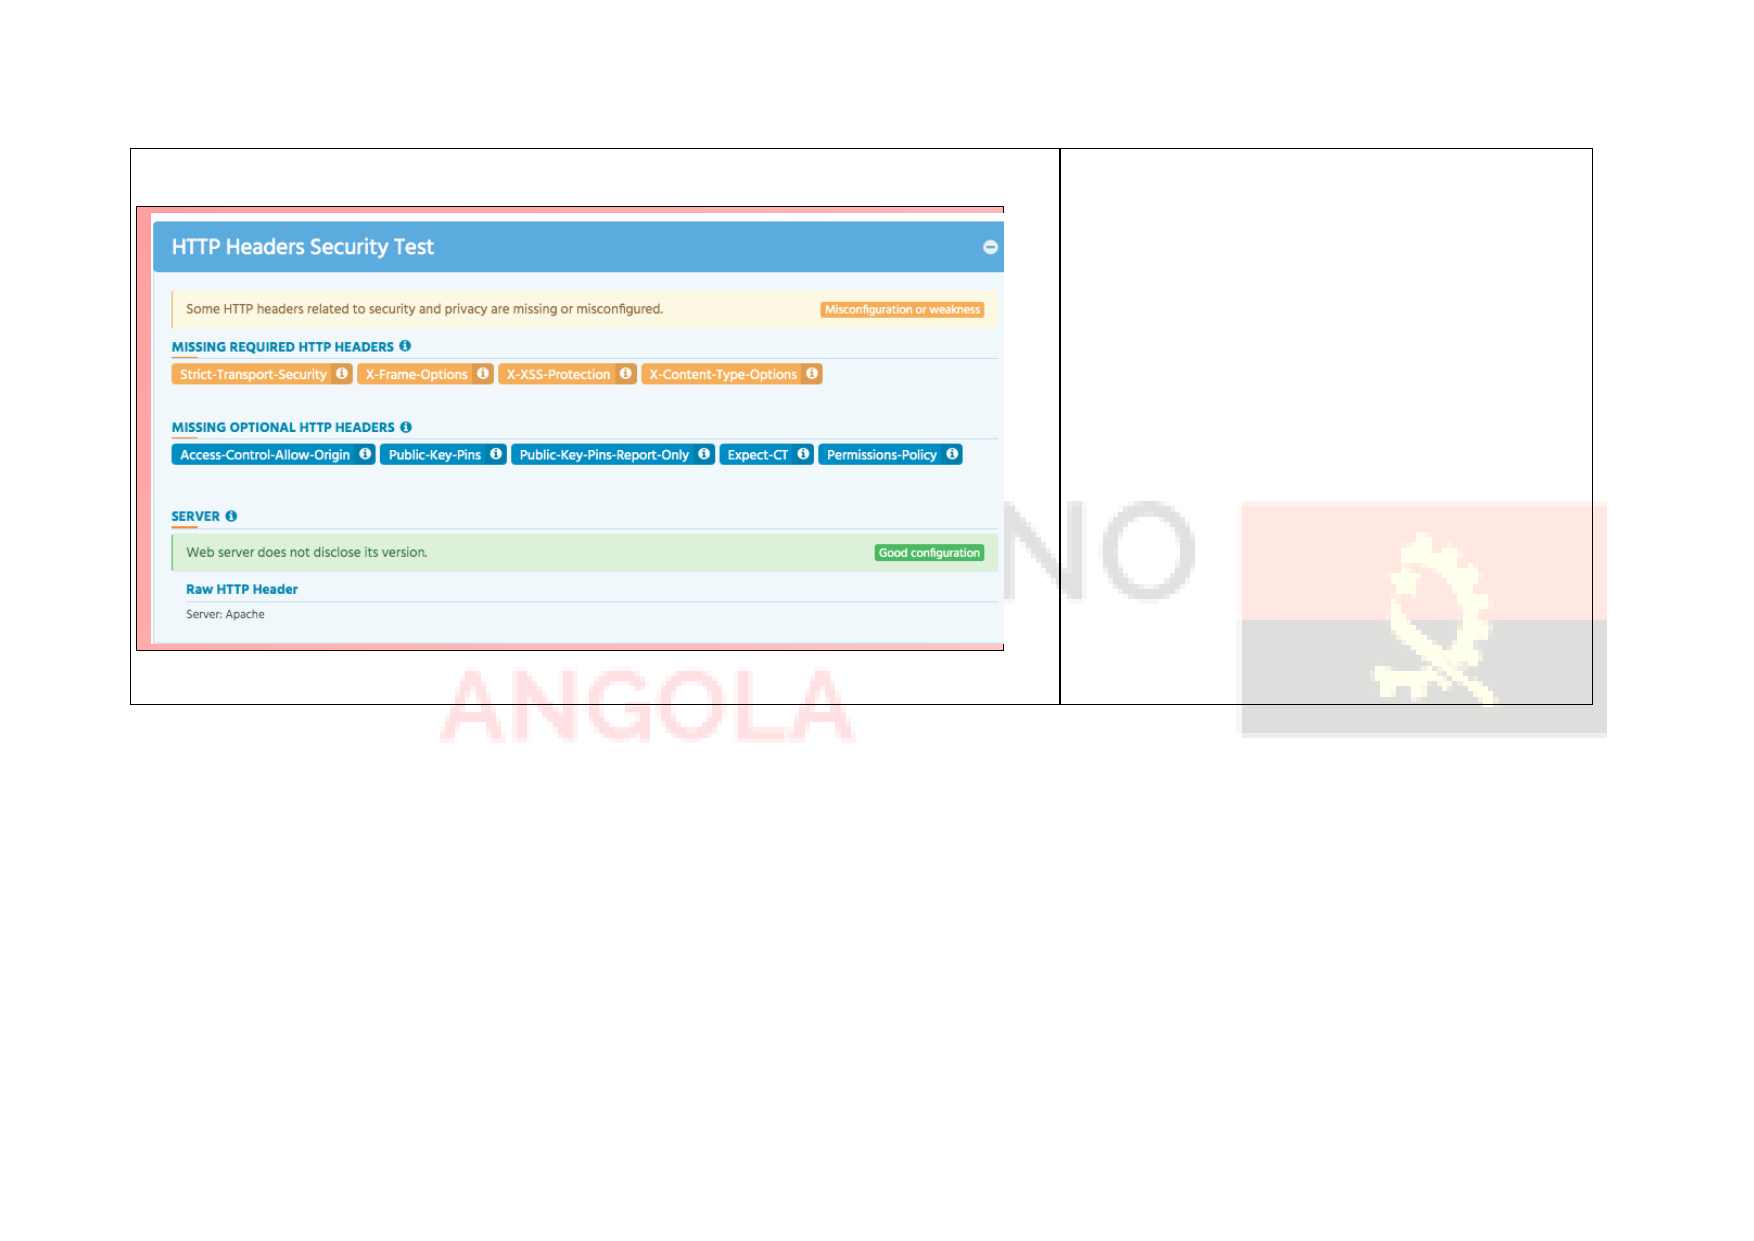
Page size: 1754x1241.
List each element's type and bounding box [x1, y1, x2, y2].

table_cell [1061, 149, 1592, 704]
table_cell [131, 149, 1059, 704]
picture [151, 213, 1004, 644]
